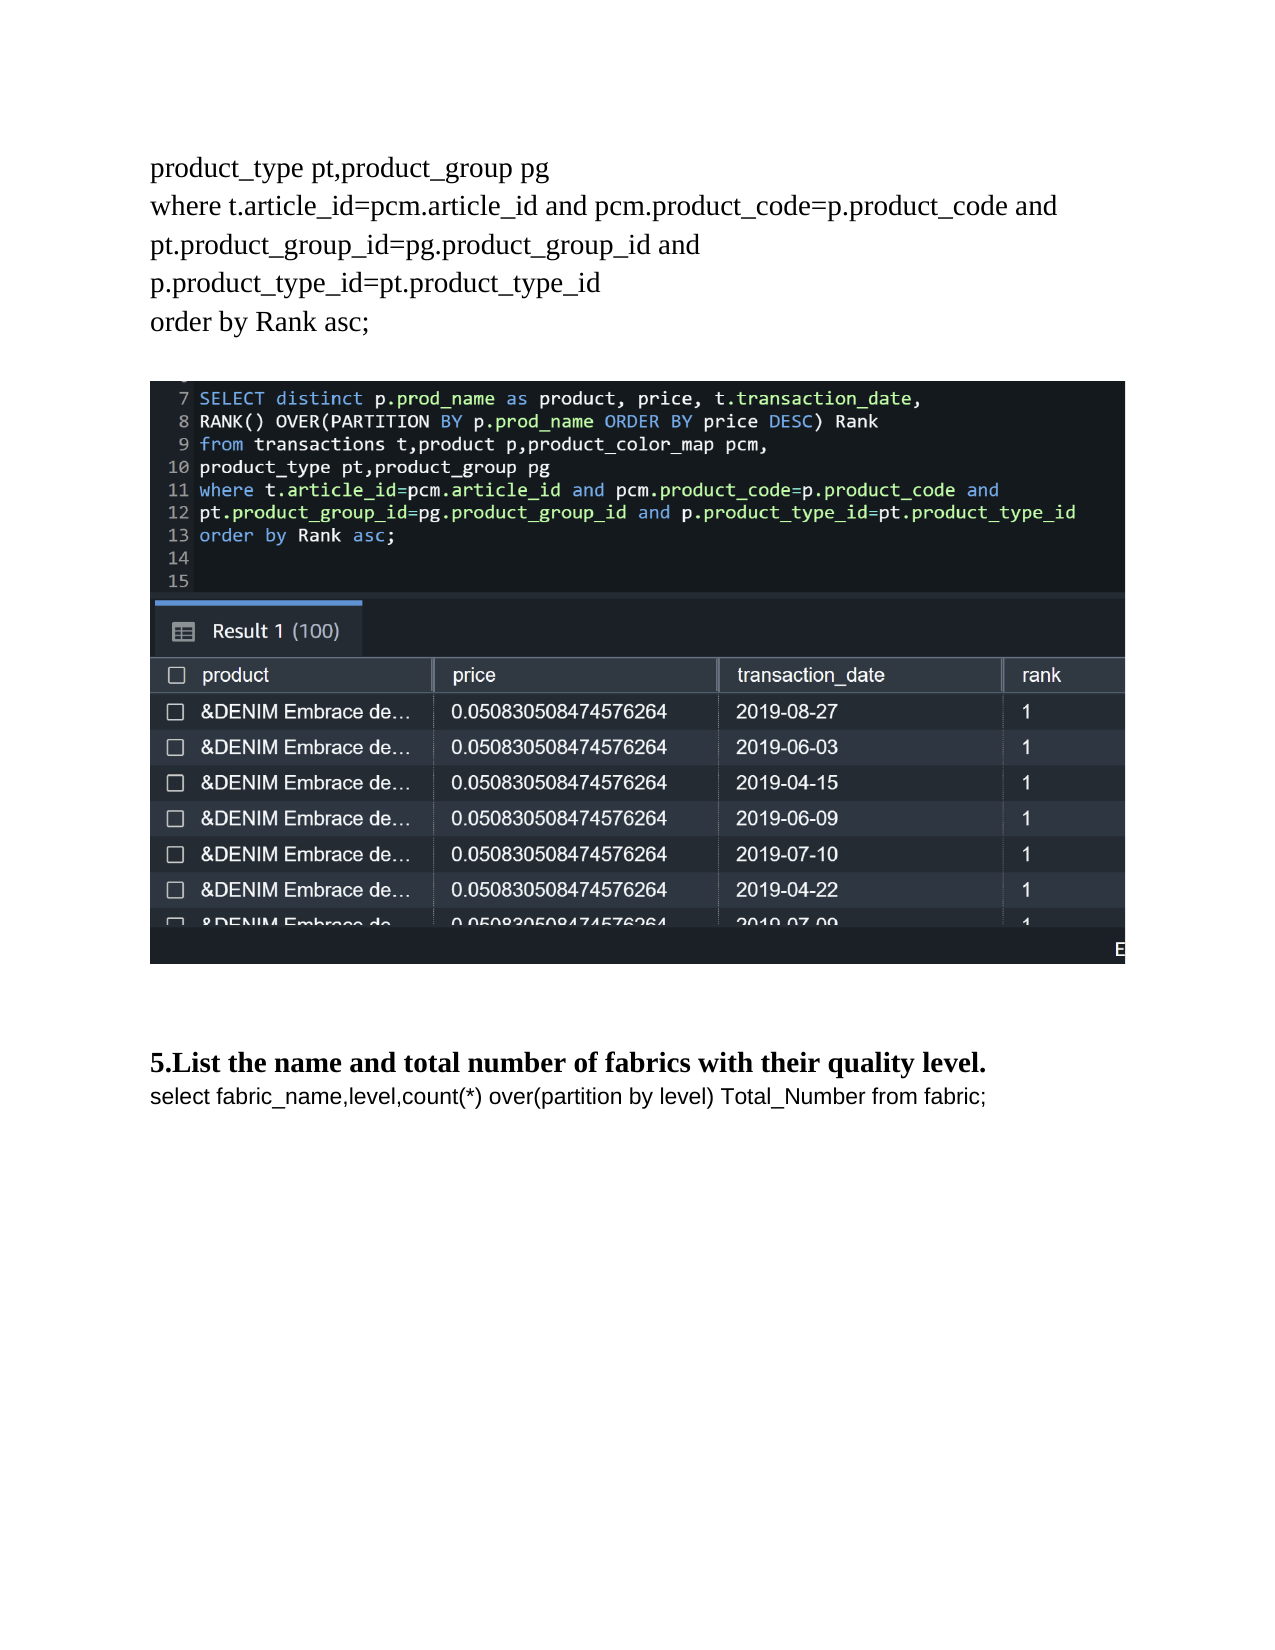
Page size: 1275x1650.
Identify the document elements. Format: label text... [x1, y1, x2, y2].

picture [150, 381, 1125, 964]
text select fabric_name,level,count(*) over(partition by level) Total_Number from fabric; [150, 1083, 1125, 1109]
text product_type pt,product_group pg [150, 150, 1125, 183]
text pt.product_group_id=pg.product_group_id and p.product_type_id=pt.product_type_id [150, 227, 1125, 299]
text order by Rank asc; [150, 304, 1125, 338]
text 5.List the name and total number of fabrics with their quality level. [150, 1045, 1125, 1078]
text where t.article_id=pcm.article_id and pcm.product_code=p.product_code and [150, 188, 1125, 222]
